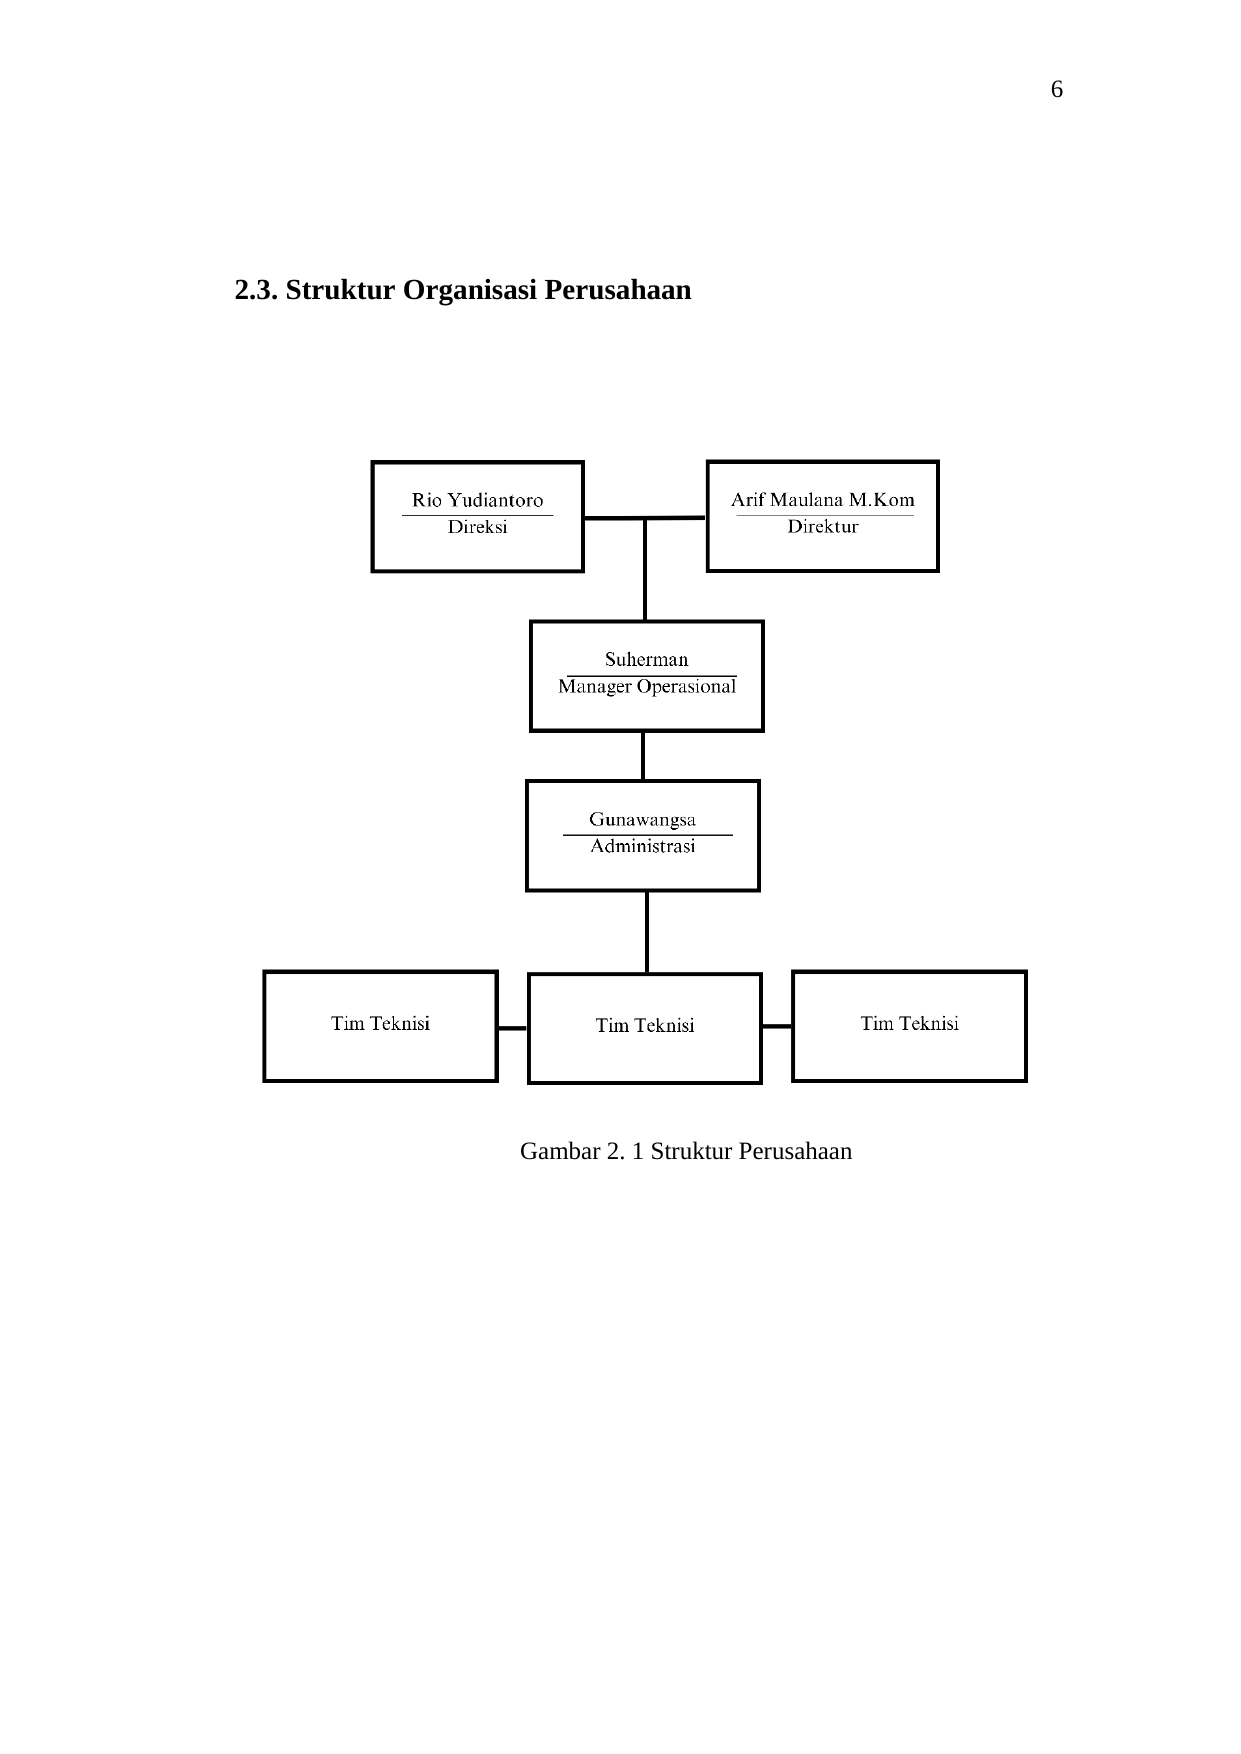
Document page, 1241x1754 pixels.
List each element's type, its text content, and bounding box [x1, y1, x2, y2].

picture [234, 378, 1050, 1118]
text Gambar 2. 1 Struktur Perusahaan [234, 1136, 1063, 1165]
subtitle 2.3. Struktur Organisasi Perusahaan [234, 272, 1063, 305]
